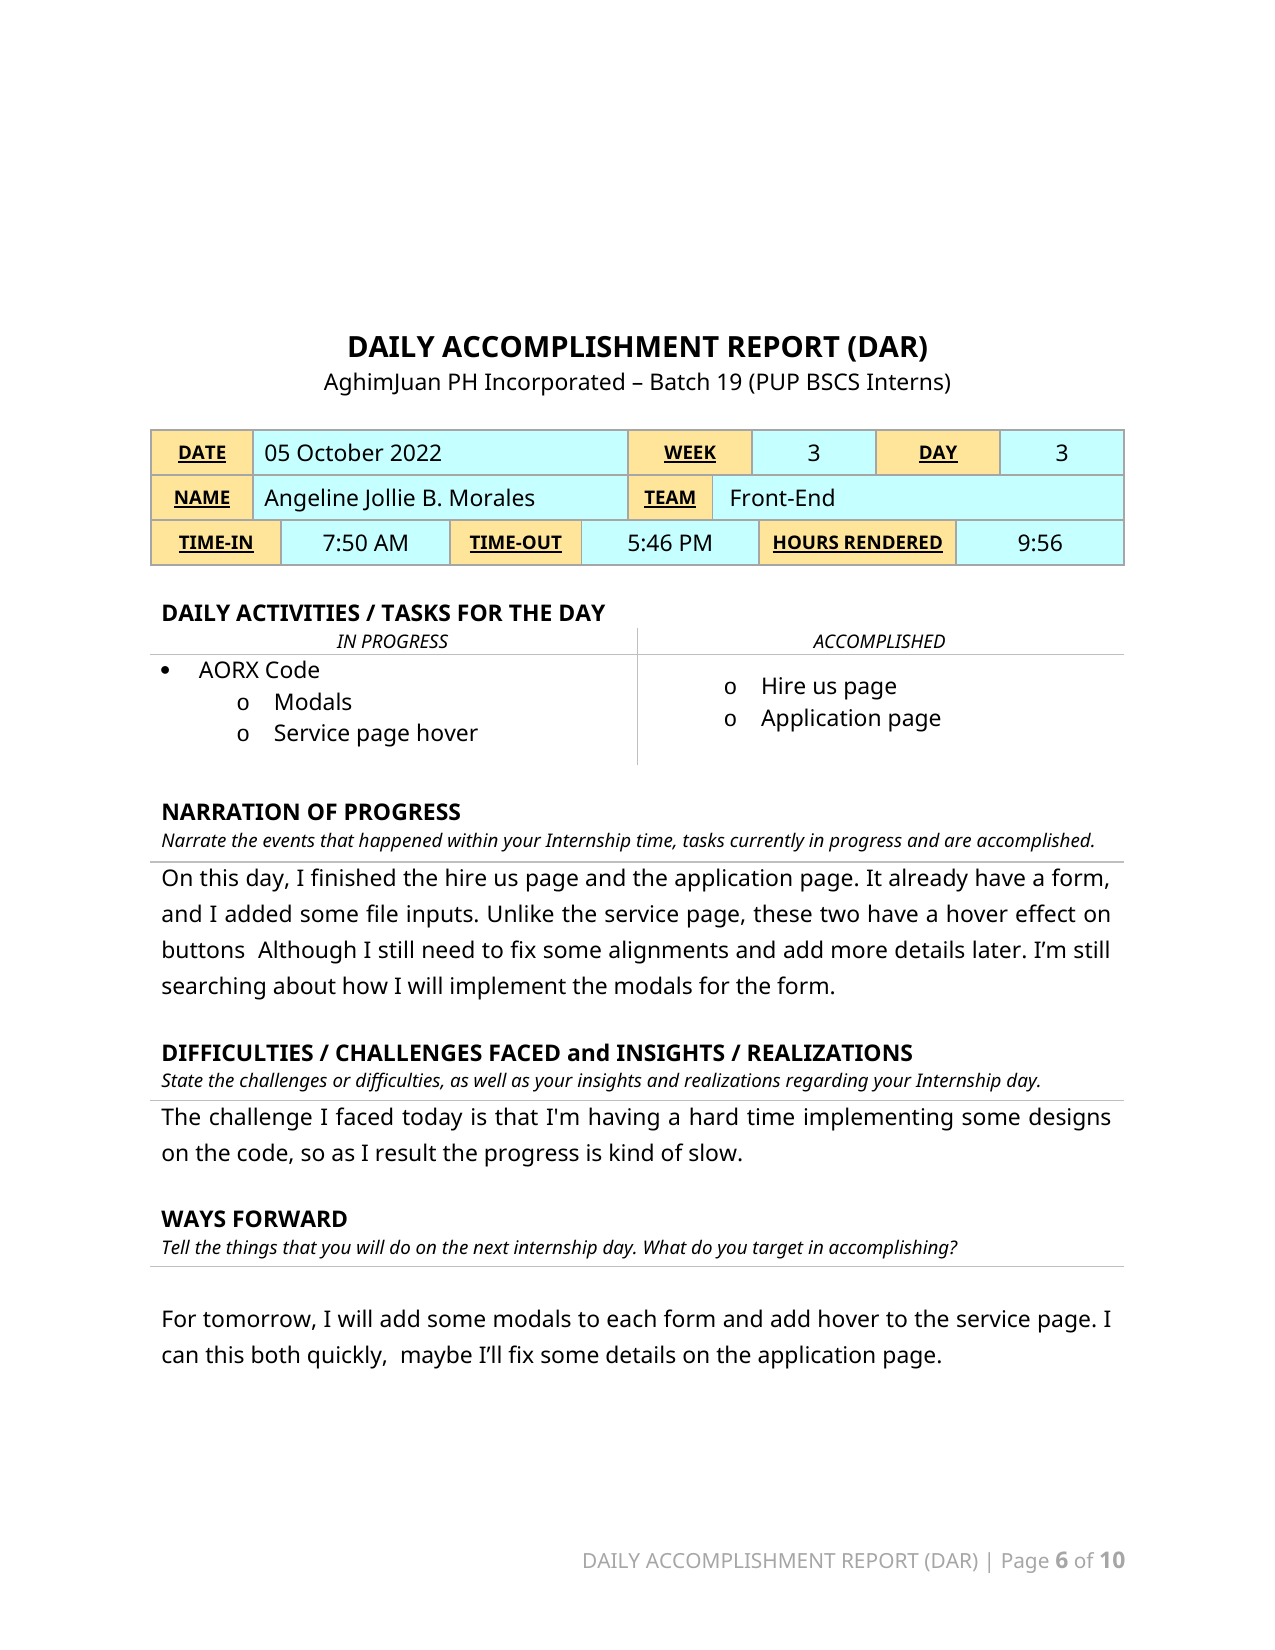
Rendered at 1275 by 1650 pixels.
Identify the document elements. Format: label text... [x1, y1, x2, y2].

table_header 3 [1001, 431, 1123, 474]
table_header 3 [753, 431, 875, 474]
table_cell The challenge I faced today is that I'm having a hard time implementing some designs on the code, so as I result the progress is kind of slow. [150, 1101, 1124, 1172]
table_cell Narrate the events that happened within your Internship time, tasks currently in progress and are accomplished. [150, 828, 1124, 861]
table_cell TIME-IN [152, 521, 280, 564]
table_header DAY [877, 431, 999, 474]
table_cell HOURS RENDERED [760, 521, 955, 564]
table_cell ACCOMPLISHED [638, 628, 1124, 653]
table_cell 5:46 PM [582, 521, 758, 564]
table_cell State the challenges or difficulties, as well as your insights and realizations regarding your Internship day. [150, 1068, 1124, 1100]
table_cell For tomorrow, I will add some modals to each form and add hover to the service page. I can this both quickly, maybe I’ll fix some details on the application page. [150, 1267, 1124, 1411]
text DAILY ACCOMPLISHMENT REPORT (DAR) [150, 327, 1125, 366]
table_header WEEK [629, 431, 751, 474]
table_header DATE [152, 431, 252, 474]
table_cell 9:56 [957, 521, 1123, 564]
table_cell On this day, I finished the hire us page and the application page. It already have a form, and I added some file inputs. Unlike the service page, these two have a hover effect on buttons Although I still need to fix some alignments and add more details later. I’m still searching about how I will implement the modals for the form. [150, 863, 1124, 1005]
table_cell Front-End [713, 476, 1123, 519]
table_header DAILY ACTIVITIES / TASKS FOR THE DAY [150, 597, 1124, 628]
table_header NARRATION OF PROGRESS [150, 796, 1124, 828]
table_cell Tell the things that you will do on the next internship day. What do you target in accomplishing? [150, 1234, 1124, 1266]
table_cell TEAM [629, 476, 712, 519]
table_cell TIME-OUT [451, 521, 581, 564]
table_header 05 October 2022 [254, 431, 627, 474]
table_cell AORX Code Modals Service page hover [150, 655, 637, 765]
table_cell 7:50 AM [282, 521, 449, 564]
text AghimJuan PH Incorporated – Batch 19 (PUP BSCS Interns) [150, 366, 1125, 398]
table_header WAYS FORWARD [150, 1203, 1124, 1234]
table_header DIFFICULTIES / CHALLENGES FACED and INSIGHTS / REALIZATIONS [150, 1037, 1124, 1068]
table_cell Hire us page Application page [638, 655, 1124, 765]
table_cell Angeline Jollie B. Morales [254, 476, 627, 519]
table_cell NAME [152, 476, 252, 519]
table_cell IN PROGRESS [150, 628, 637, 653]
